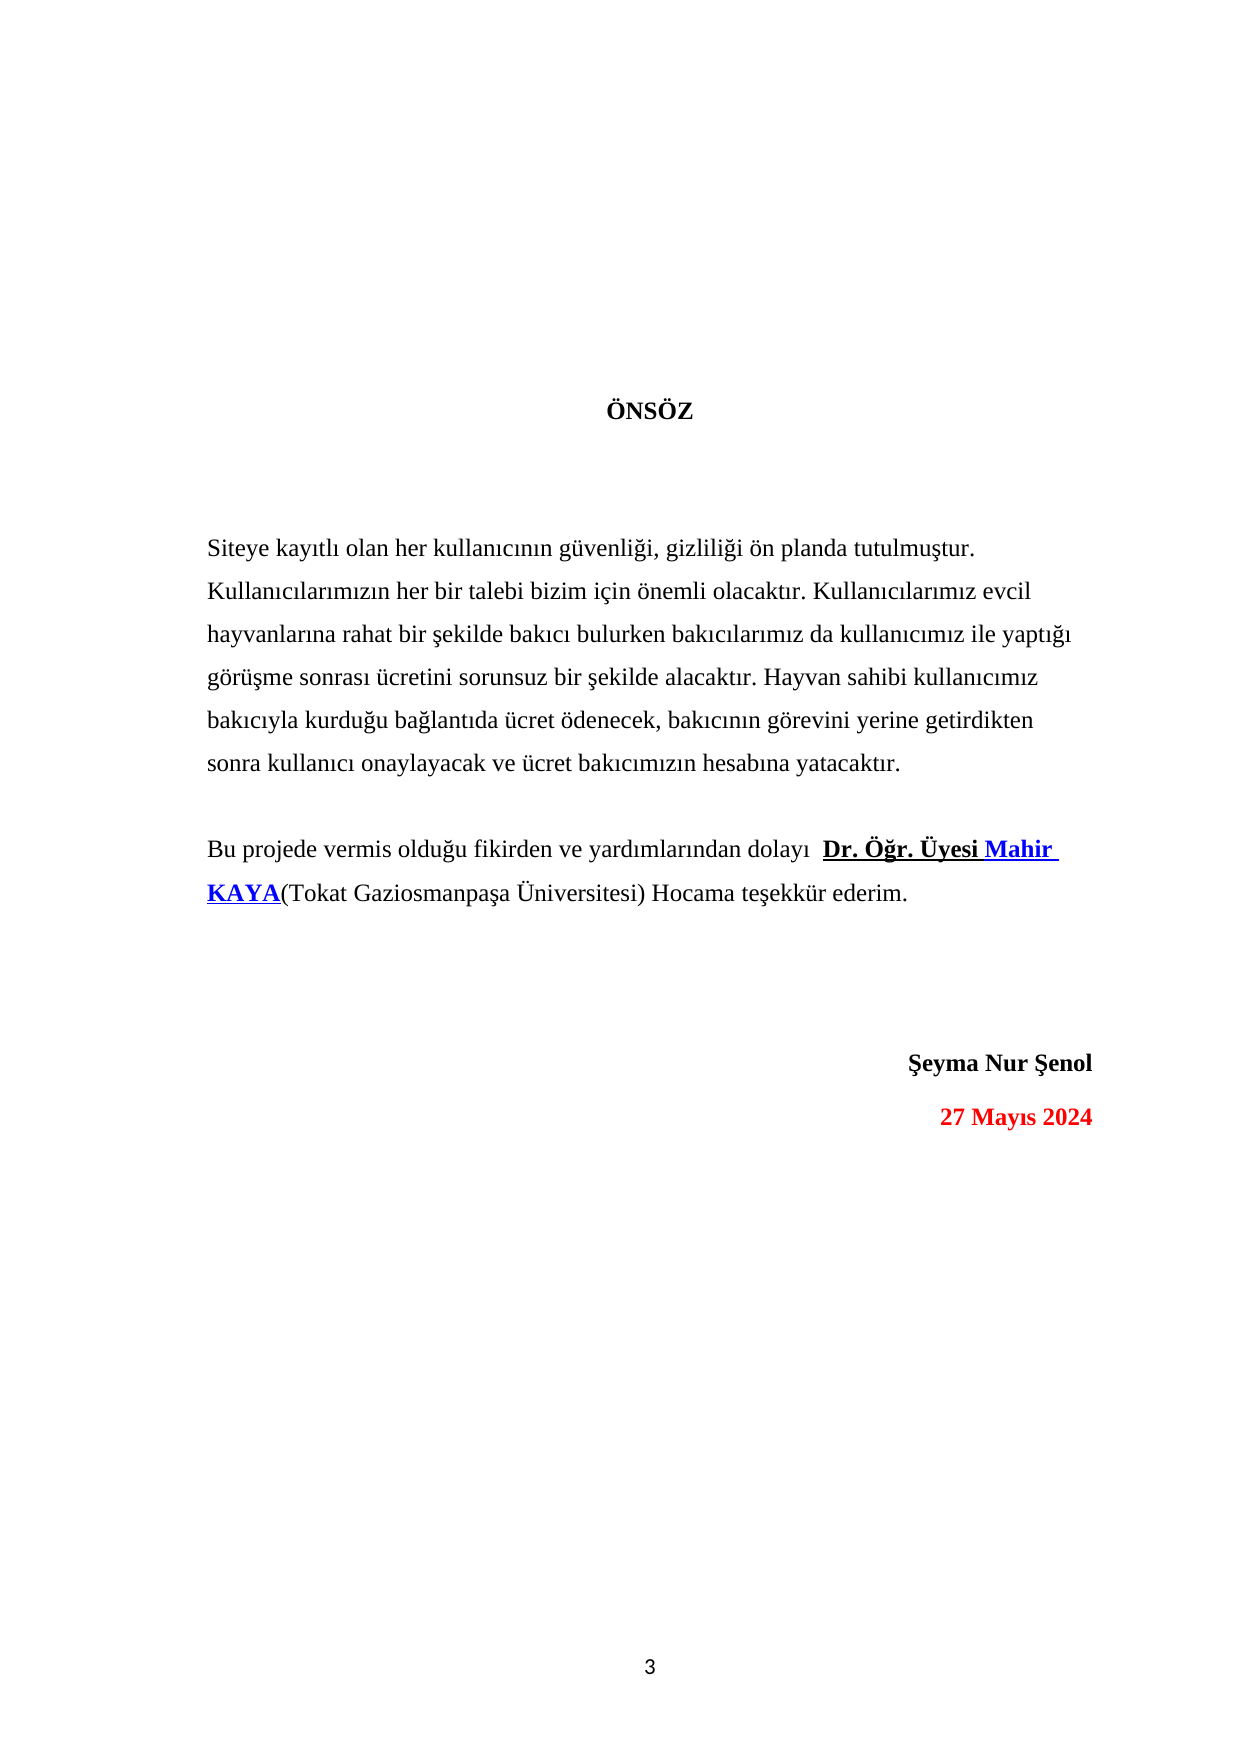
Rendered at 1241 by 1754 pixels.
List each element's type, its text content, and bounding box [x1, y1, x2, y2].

text Şeyma Nur Şenol [207, 1048, 1092, 1077]
text Bu projede vermis olduğu fikirden ve yardımlarından dolayı Dr. Öğr. Üyesi Mahir KAYA(Tokat Gaziosmanpaşa Üniversitesi) Hocama teşekkür ederim. [207, 834, 1092, 906]
text Siteye kayıtlı olan her kullanıcının güvenliği, gizliliği ön planda tutulmuştur. Kullanıcılarımızın her bir talebi bizim için önemli olacaktır. Kullanıcılarımız evcil hayvanlarına rahat bir şekilde bakıcı bulurken bakıcılarımız da kullanıcımız ile yaptığı görüşme sonrası ücretini sorunsuz bir şekilde alacaktır. Hayvan sahibi kullanıcımız bakıcıyla kurduğu bağlantıda ücret ödenecek, bakıcının görevini yerine getirdikten sonra kullanıcı onaylayacak ve ücret bakıcımızın hesabına yatacaktır. [207, 533, 1092, 777]
text ÖNSÖZ [207, 396, 1092, 425]
